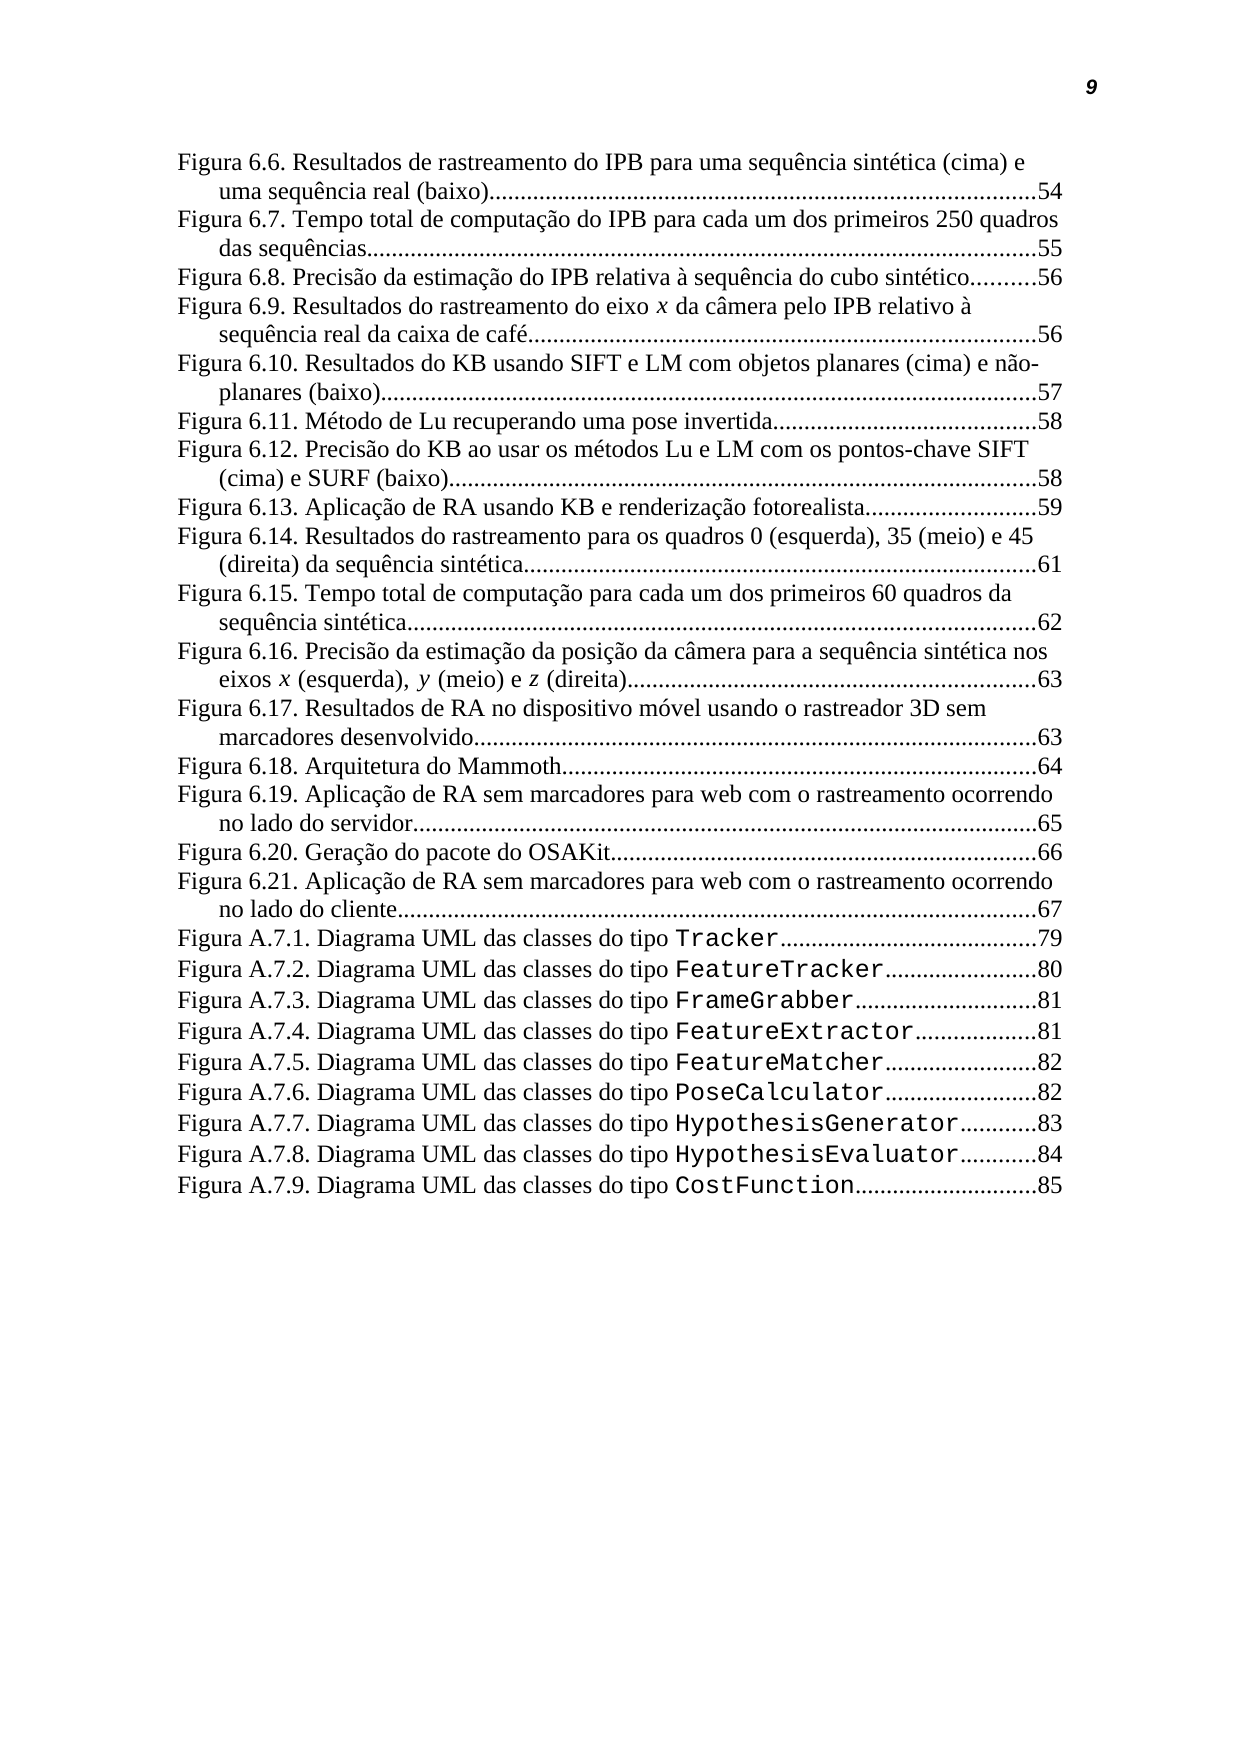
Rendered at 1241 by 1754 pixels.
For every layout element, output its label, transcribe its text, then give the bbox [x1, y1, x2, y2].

text Figura A.7.9. Diagrama UML das classes do tipo CostFunction. 85 [177, 1170, 1063, 1201]
text Figura 6.17. Resultados de RA no dispositivo móvel usando o rastreador 3D sem marcadores desenvolvido. 63 [177, 693, 1063, 751]
text Figura A.7.3. Diagrama UML das classes do tipo FrameGrabber. 81 [177, 985, 1063, 1016]
text Figura 6.14. Resultados do rastreamento para os quadros 0 (esquerda), 35 (meio) e 45 (direita) da sequência sintética. 61 [177, 521, 1063, 578]
text Figura 6.16. Precisão da estimação da posição da câmera para a sequência sintética nos eixos (esquerda), (meio) e (direita). 63 [177, 636, 1063, 693]
text Figura 6.21. Aplicação de RA sem marcadores para web com o rastreamento ocorrendo no lado do cliente. 67 [177, 866, 1063, 923]
text Figura A.7.2. Diagrama UML das classes do tipo FeatureTracker. 80 [177, 954, 1063, 985]
text Figura A.7.6. Diagrama UML das classes do tipo PoseCalculator. 82 [177, 1077, 1063, 1108]
text Figura 6.13. Aplicação de RA usando KB e renderização fotorealista. 59 [177, 492, 1063, 521]
text Figura 6.9. Resultados do rastreamento do eixo da câmera pelo IPB relativo à sequência real da caixa de café. 56 [177, 291, 1063, 348]
text Figura 6.20. Geração do pacote do OSAKit. 66 [177, 837, 1063, 866]
text Figura A.7.4. Diagrama UML das classes do tipo FeatureExtractor. 81 [177, 1016, 1063, 1047]
text Figura 6.15. Tempo total de computação para cada um dos primeiros 60 quadros da sequência sintética. 62 [177, 578, 1063, 636]
text Figura 6.10. Resultados do KB usando SIFT e LM com objetos planares (cima) e não-planares (baixo). 57 [177, 348, 1063, 406]
text Figura A.7.5. Diagrama UML das classes do tipo FeatureMatcher. 82 [177, 1047, 1063, 1077]
text Figura A.7.8. Diagrama UML das classes do tipo HypothesisEvaluator. 84 [177, 1139, 1063, 1170]
text Figura 6.18. Arquitetura do Mammoth. 64 [177, 751, 1063, 779]
text Figura A.7.1. Diagrama UML das classes do tipo Tracker. 79 [177, 923, 1063, 954]
text Figura 6.7. Tempo total de computação do IPB para cada um dos primeiros 250 quadros das sequências. 55 [177, 204, 1063, 262]
text Figura 6.19. Aplicação de RA sem marcadores para web com o rastreamento ocorrendo no lado do servidor. 65 [177, 779, 1063, 837]
text Figura A.7.7. Diagrama UML das classes do tipo HypothesisGenerator. 83 [177, 1108, 1063, 1139]
text Figura 6.12. Precisão do KB ao usar os métodos Lu e LM com os pontos-chave SIFT (cima) e SURF (baixo). 58 [177, 434, 1063, 492]
text Figura 6.11. Método de Lu recuperando uma pose invertida. 58 [177, 406, 1063, 434]
text Figura 6.8. Precisão da estimação do IPB relativa à sequência do cubo sintético. 56 [177, 262, 1063, 291]
text Figura 6.6. Resultados de rastreamento do IPB para uma sequência sintética (cima) e uma sequência real (baixo). 54 [177, 147, 1063, 204]
